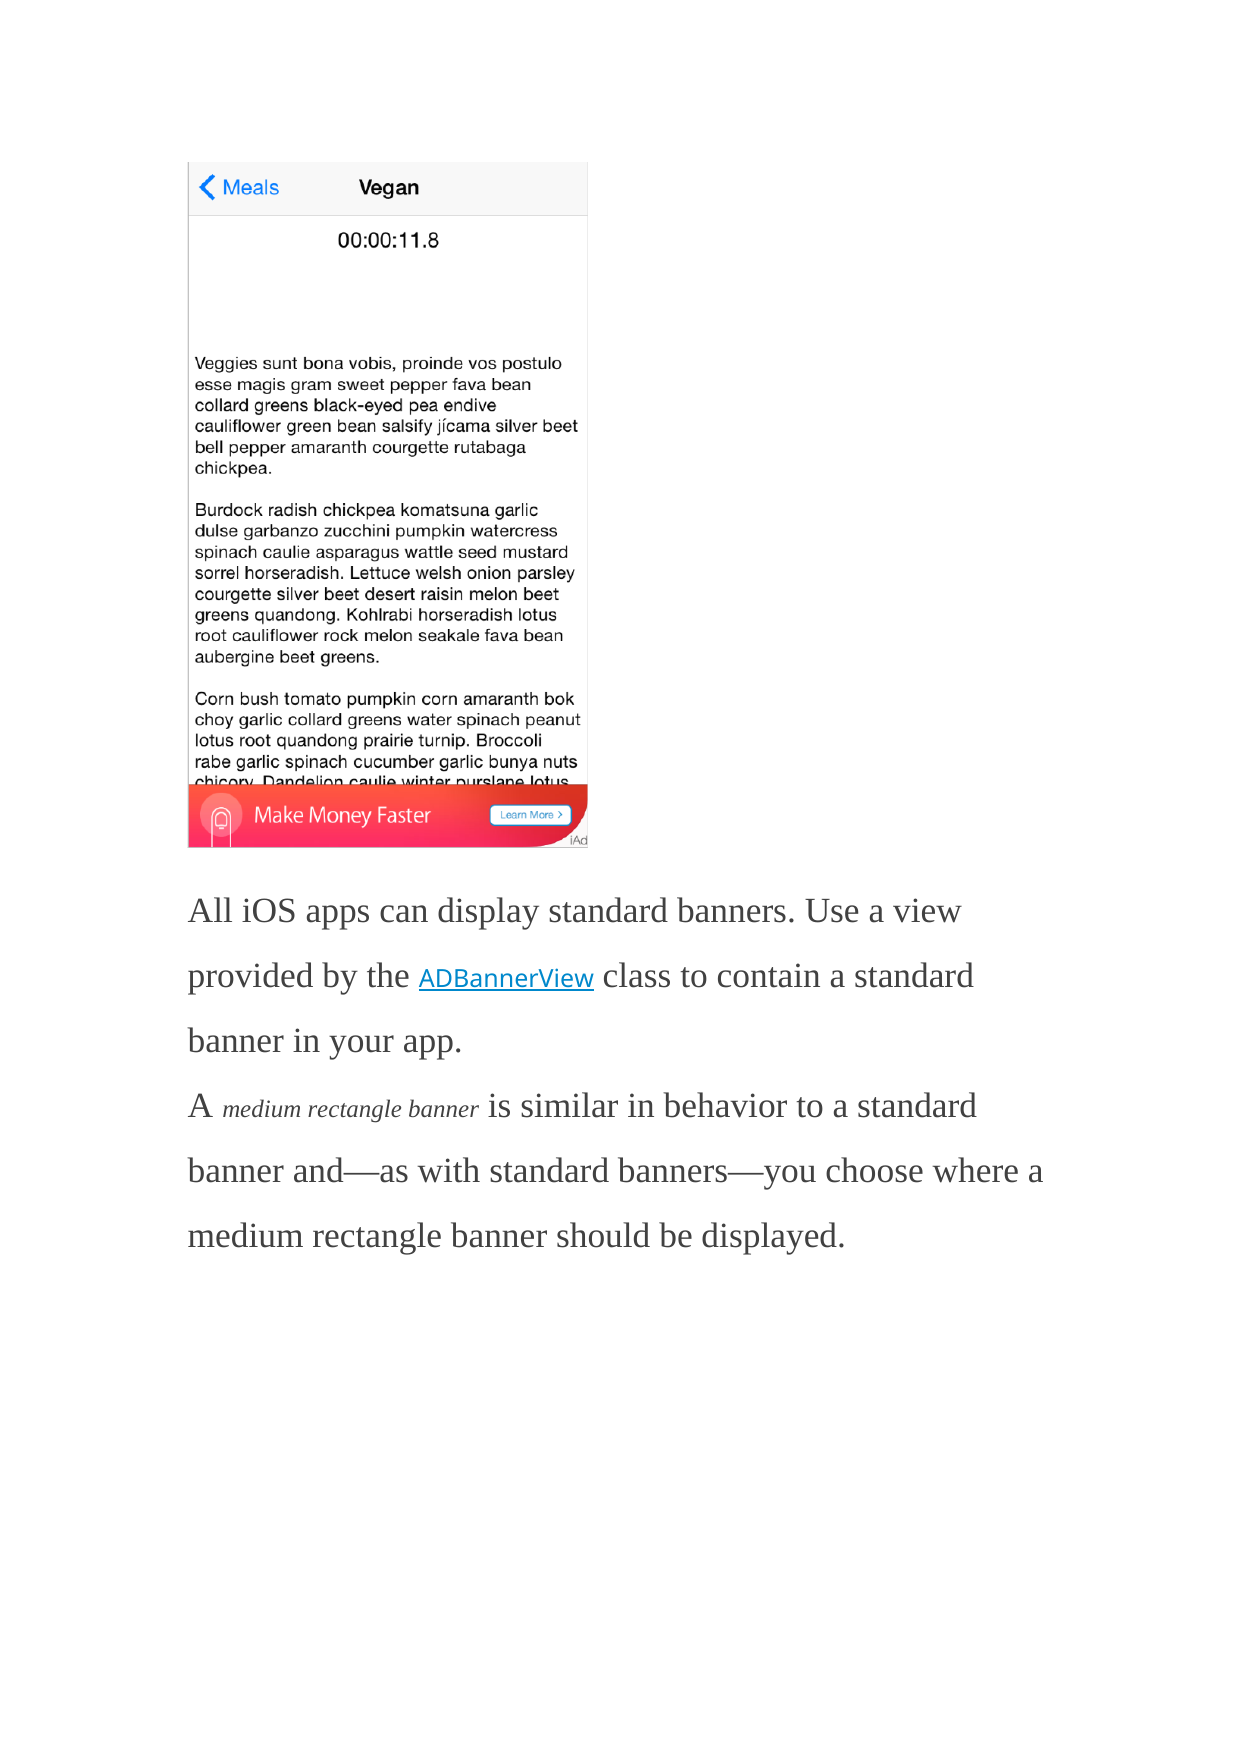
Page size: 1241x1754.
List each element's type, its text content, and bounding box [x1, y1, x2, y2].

text All iOS apps can display standard banners. Use a view provided by the ADBannerView class to contain a standard banner in your app. [187, 877, 1053, 1072]
text A medium rectangle banner is similar in behavior to a standard banner and—as with standard banners—you choose where a medium rectangle banner should be displayed. [187, 1072, 1053, 1267]
picture [187, 162, 588, 848]
